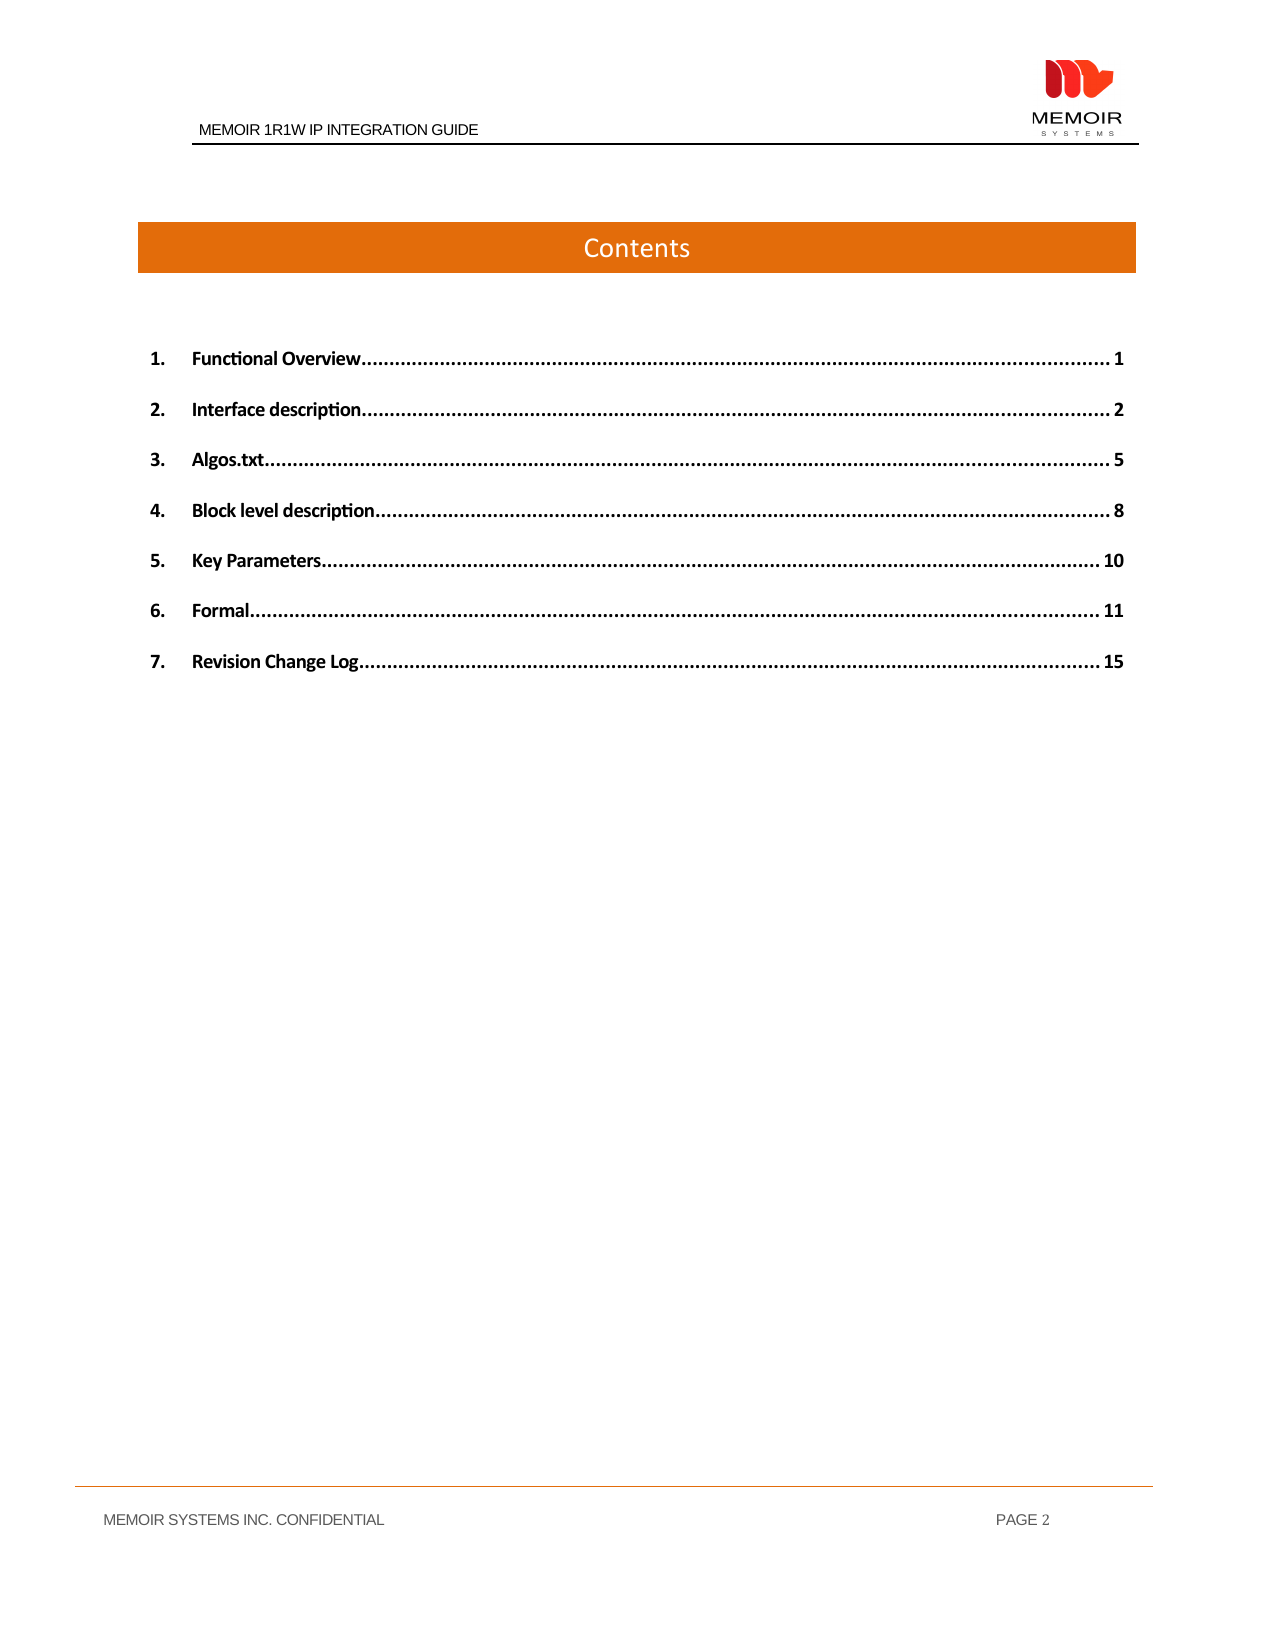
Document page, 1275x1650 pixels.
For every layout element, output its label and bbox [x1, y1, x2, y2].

picture [1032, 60, 1125, 136]
